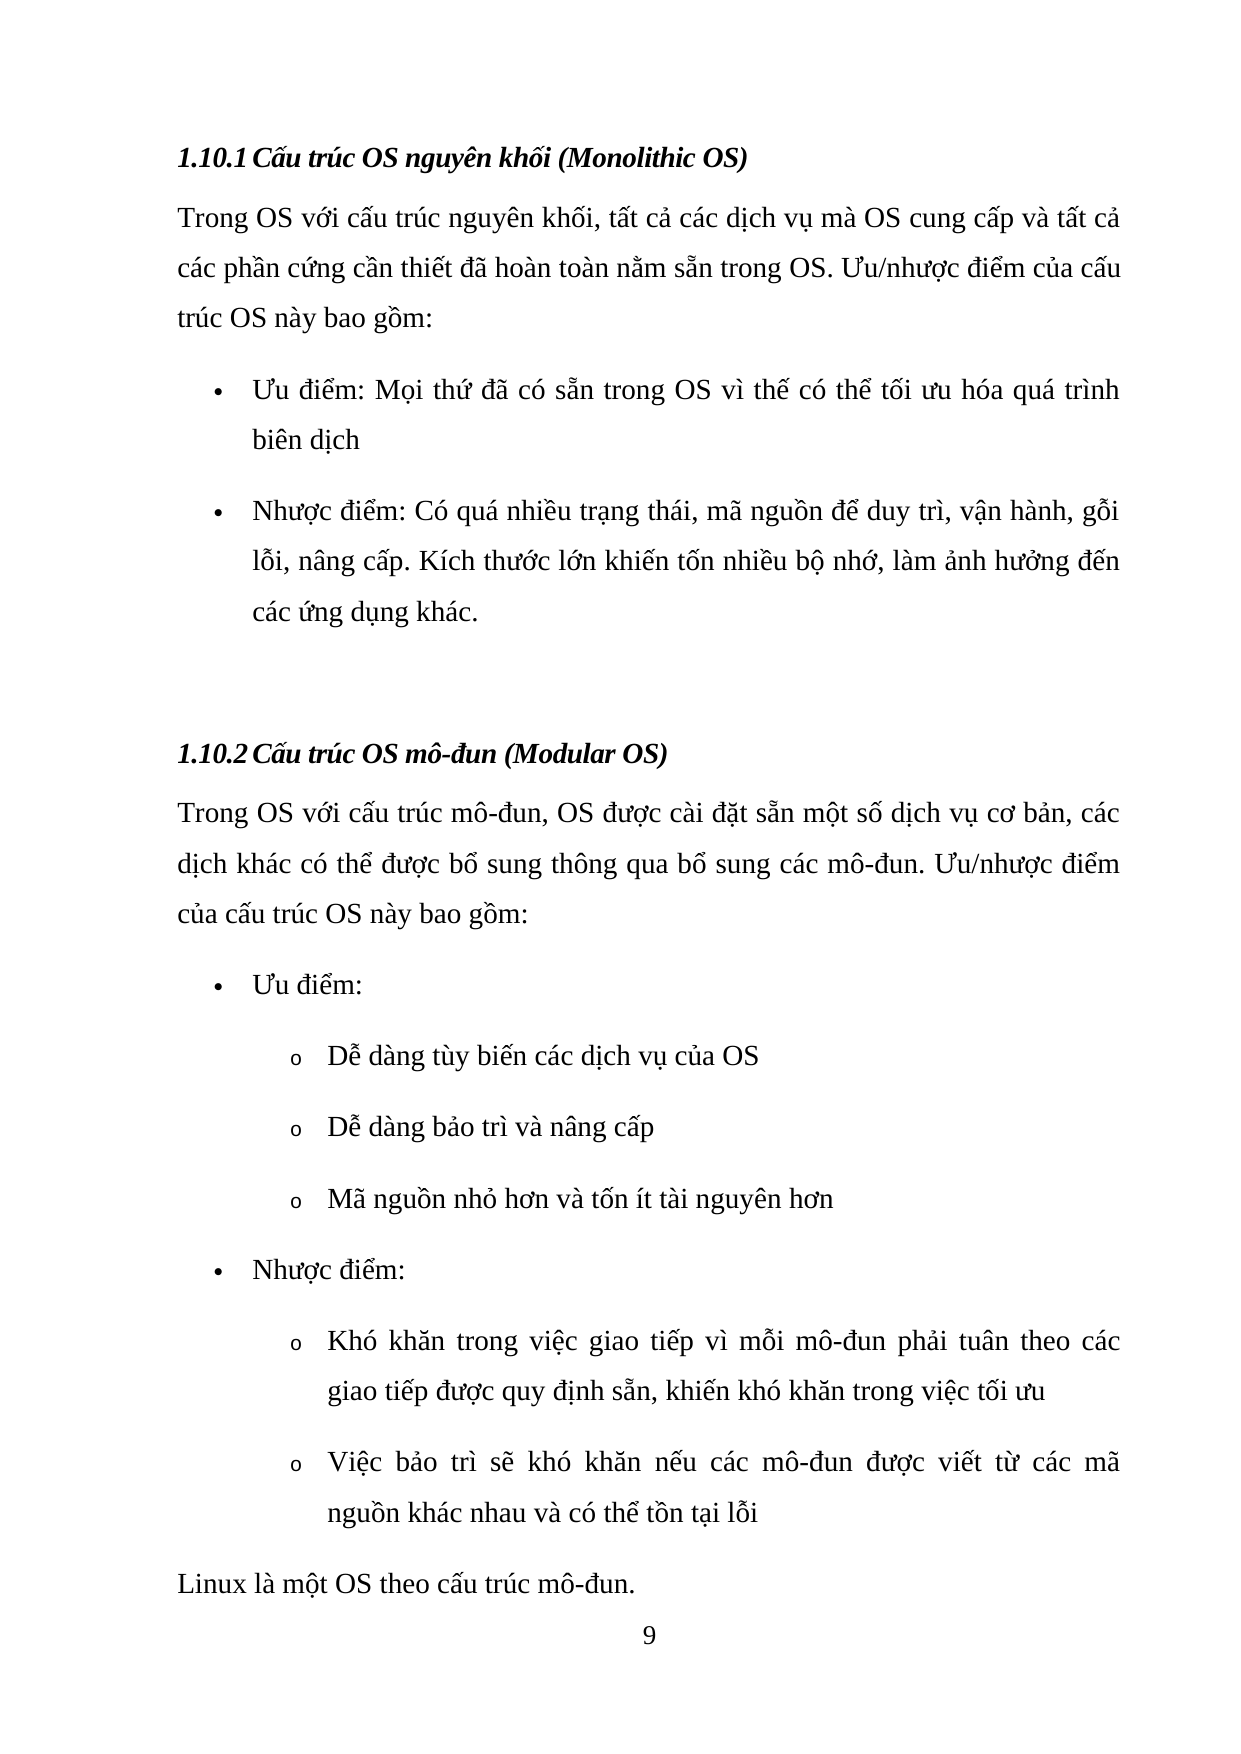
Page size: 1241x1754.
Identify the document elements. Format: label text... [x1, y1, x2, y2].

list Dễ dàng bảo trì và nâng cấp [289, 1109, 1122, 1143]
list Nhược điểm: Có quá nhiều trạng thái, mã nguồn để duy trì, vận hành, gỗi lỗi, nâng cấp. Kích thước lớn khiến tốn nhiều bộ nhớ, làm ảnh hưởng đến các ứng dụng khác. [214, 493, 1122, 627]
text Linux là một OS theo cấu trúc mô-đun. [177, 1566, 1122, 1599]
list Dễ dàng tùy biến các dịch vụ của OS [289, 1038, 1122, 1072]
subtitle Cấu trúc OS nguyên khối (Monolithic OS) [177, 141, 1122, 174]
list Việc bảo trì sẽ khó khăn nếu các mô-đun được viết từ các mã nguồn khác nhau và có thể tồn tại lỗi [289, 1444, 1122, 1528]
list Ưu điểm: [214, 967, 1122, 1001]
subtitle Cấu trúc OS mô-đun (Modular OS) [177, 736, 1122, 770]
text Trong OS với cấu trúc mô-đun, OS được cài đặt sẵn một số dịch vụ cơ bản, các dịch khác có thể được bổ sung thông qua bổ sung các mô-đun. Ưu/nhược điểm của cấu trúc OS này bao gồm: [177, 796, 1122, 930]
list Ưu điểm: Mọi thứ đã có sẵn trong OS vì thế có thể tối ưu hóa quá trình biên dịch [214, 372, 1122, 456]
list Khó khăn trong việc giao tiếp vì mỗi mô-đun phải tuân theo các giao tiếp được quy định sẵn, khiến khó khăn trong việc tối ưu [289, 1323, 1122, 1407]
text Trong OS với cấu trúc nguyên khối, tất cả các dịch vụ mà OS cung cấp và tất cả các phần cứng cần thiết đã hoàn toàn nằm sẵn trong OS. Ưu/nhược điểm của cấu trúc OS này bao gồm: [177, 200, 1122, 334]
list Nhược điểm: [214, 1252, 1122, 1285]
list Mã nguồn nhỏ hơn và tốn ít tài nguyên hơn [289, 1181, 1122, 1214]
